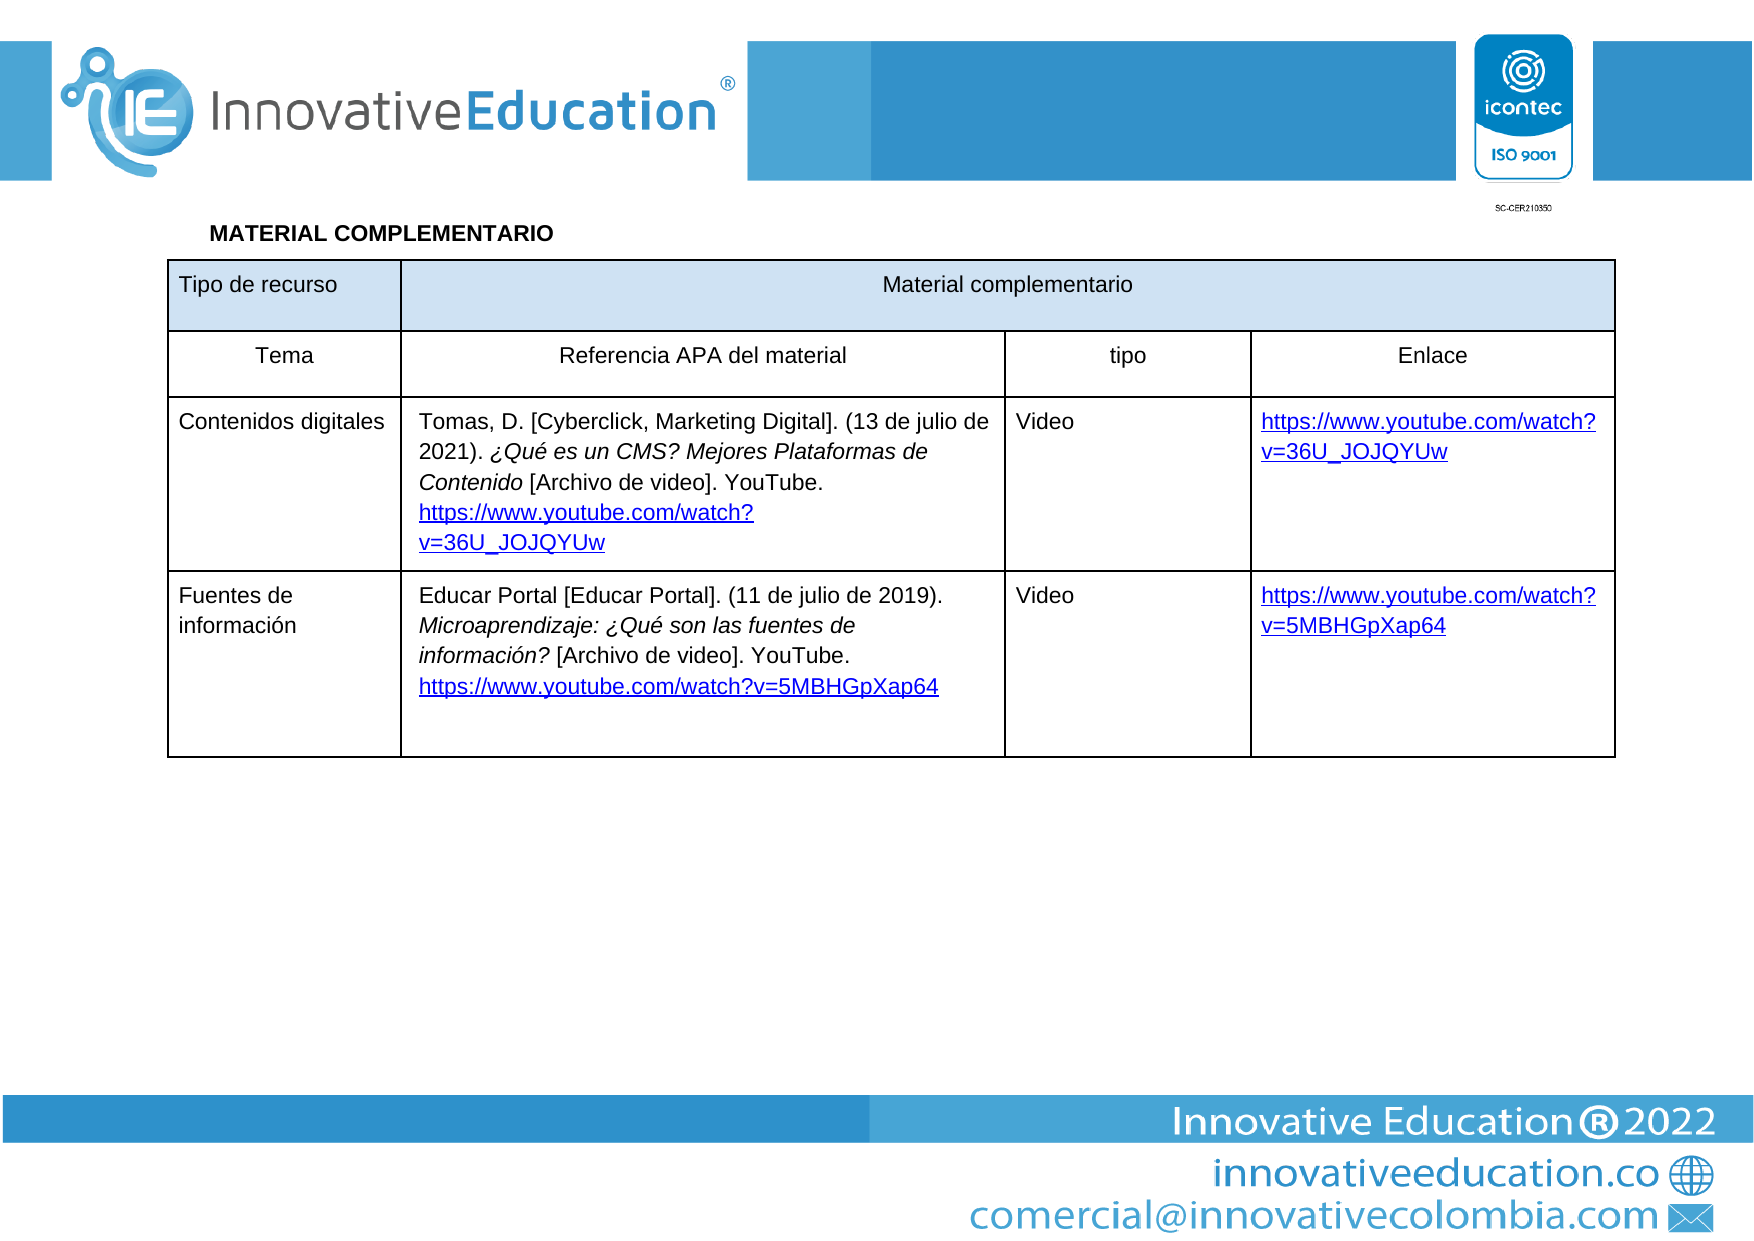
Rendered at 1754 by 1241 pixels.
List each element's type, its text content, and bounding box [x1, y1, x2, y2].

table_cell Tomas, D. [Cyberclick, Marketing Digital]. (13 de julio de 2021). ¿Qué es un CMS? Mejores Plataformas de Contenido [Archivo de video]. YouTube. https://www.youtube.com/watch? v=36U_JOJQYUw [402, 398, 1004, 569]
table_cell Fuentes de información [169, 572, 400, 756]
text MATERIAL COMPLEMENTARIO [177, 220, 1536, 246]
table_cell https://www.youtube.com/watch?v=5MBHGpXap64 [1252, 572, 1614, 756]
table_cell Tema [169, 332, 400, 396]
table_cell Educar Portal [Educar Portal]. (11 de julio de 2019). Microaprendizaje: ¿Qué son las fuentes de información? [Archivo de video]. YouTube. https://www.youtube.com/watch?v=5MBHGpXap64 [402, 572, 1004, 756]
table_header Material complementario [402, 261, 1614, 330]
table_cell Video [1006, 572, 1250, 756]
picture [1593, 28, 1752, 194]
table_cell tipo [1006, 332, 1250, 396]
picture [0, 28, 1456, 194]
table_cell https://www.youtube.com/watch?v=36U_JOJQYUw [1252, 398, 1614, 569]
table_cell Video [1006, 398, 1250, 569]
picture [1471, 32, 1576, 214]
table_cell Enlace [1252, 332, 1614, 396]
picture [2, 1093, 1754, 1239]
table_cell Contenidos digitales [169, 398, 400, 569]
table_cell Referencia APA del material [402, 332, 1004, 396]
table_header Tipo de recurso [169, 261, 400, 330]
